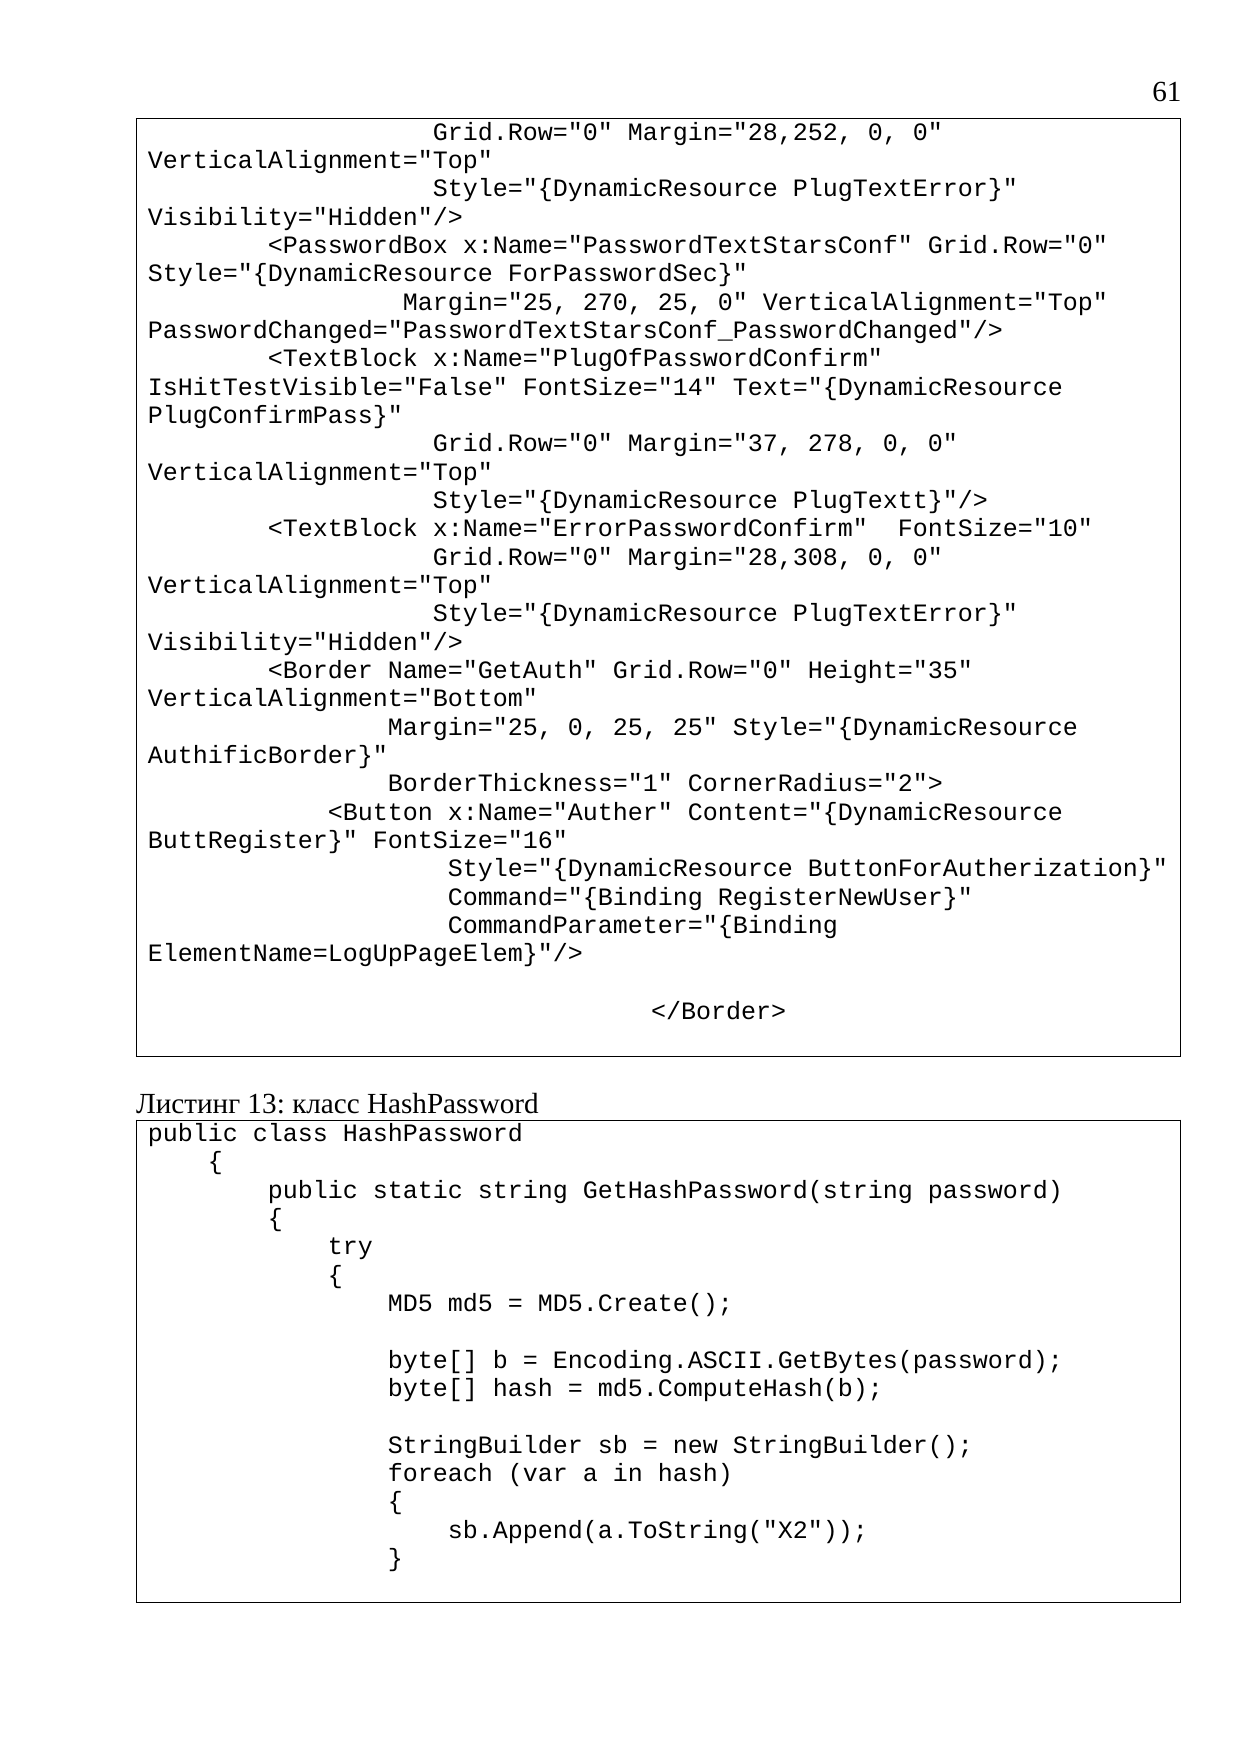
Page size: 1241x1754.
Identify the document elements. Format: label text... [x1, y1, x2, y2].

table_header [137, 1121, 1180, 1602]
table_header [137, 119, 1180, 1056]
text Листинг 13: класс HashPassword [136, 1086, 1181, 1119]
